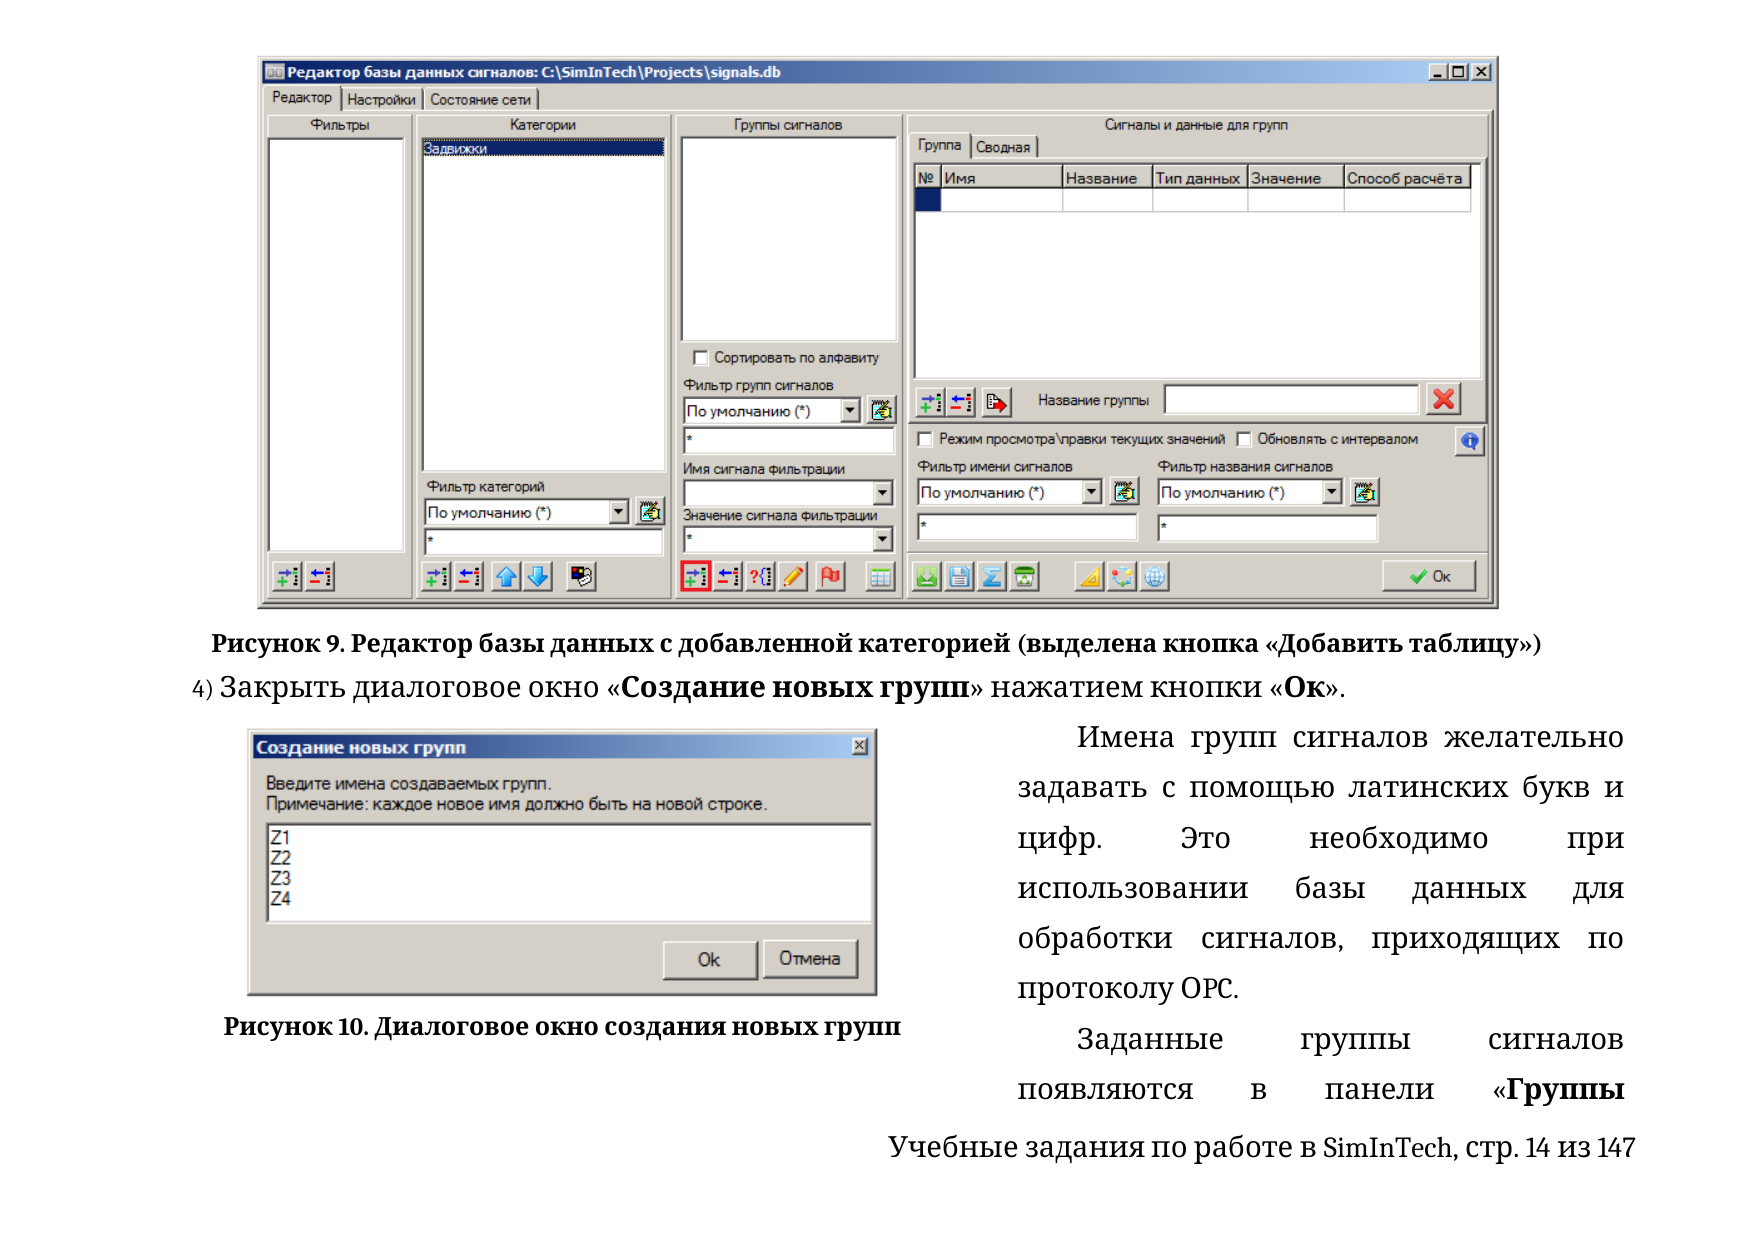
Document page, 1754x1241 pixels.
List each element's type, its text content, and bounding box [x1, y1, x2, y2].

picture [250, 51, 1504, 613]
table_header Имена групп сигналов желательно задавать с помощью латинских букв и цифр. Это необходимо при использовании базы данных для обработки сигналов, приходящих по протоколу ОPC. Заданные группы сигналов появляются в панели «Группы сигналов». [1006, 721, 1636, 1107]
table_header [118, 721, 1006, 1013]
list Закрыть диалоговое окно «Создание новых групп» нажатием кнопки «Ок». [118, 671, 1636, 704]
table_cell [118, 1013, 1006, 1107]
picture [238, 721, 887, 1001]
